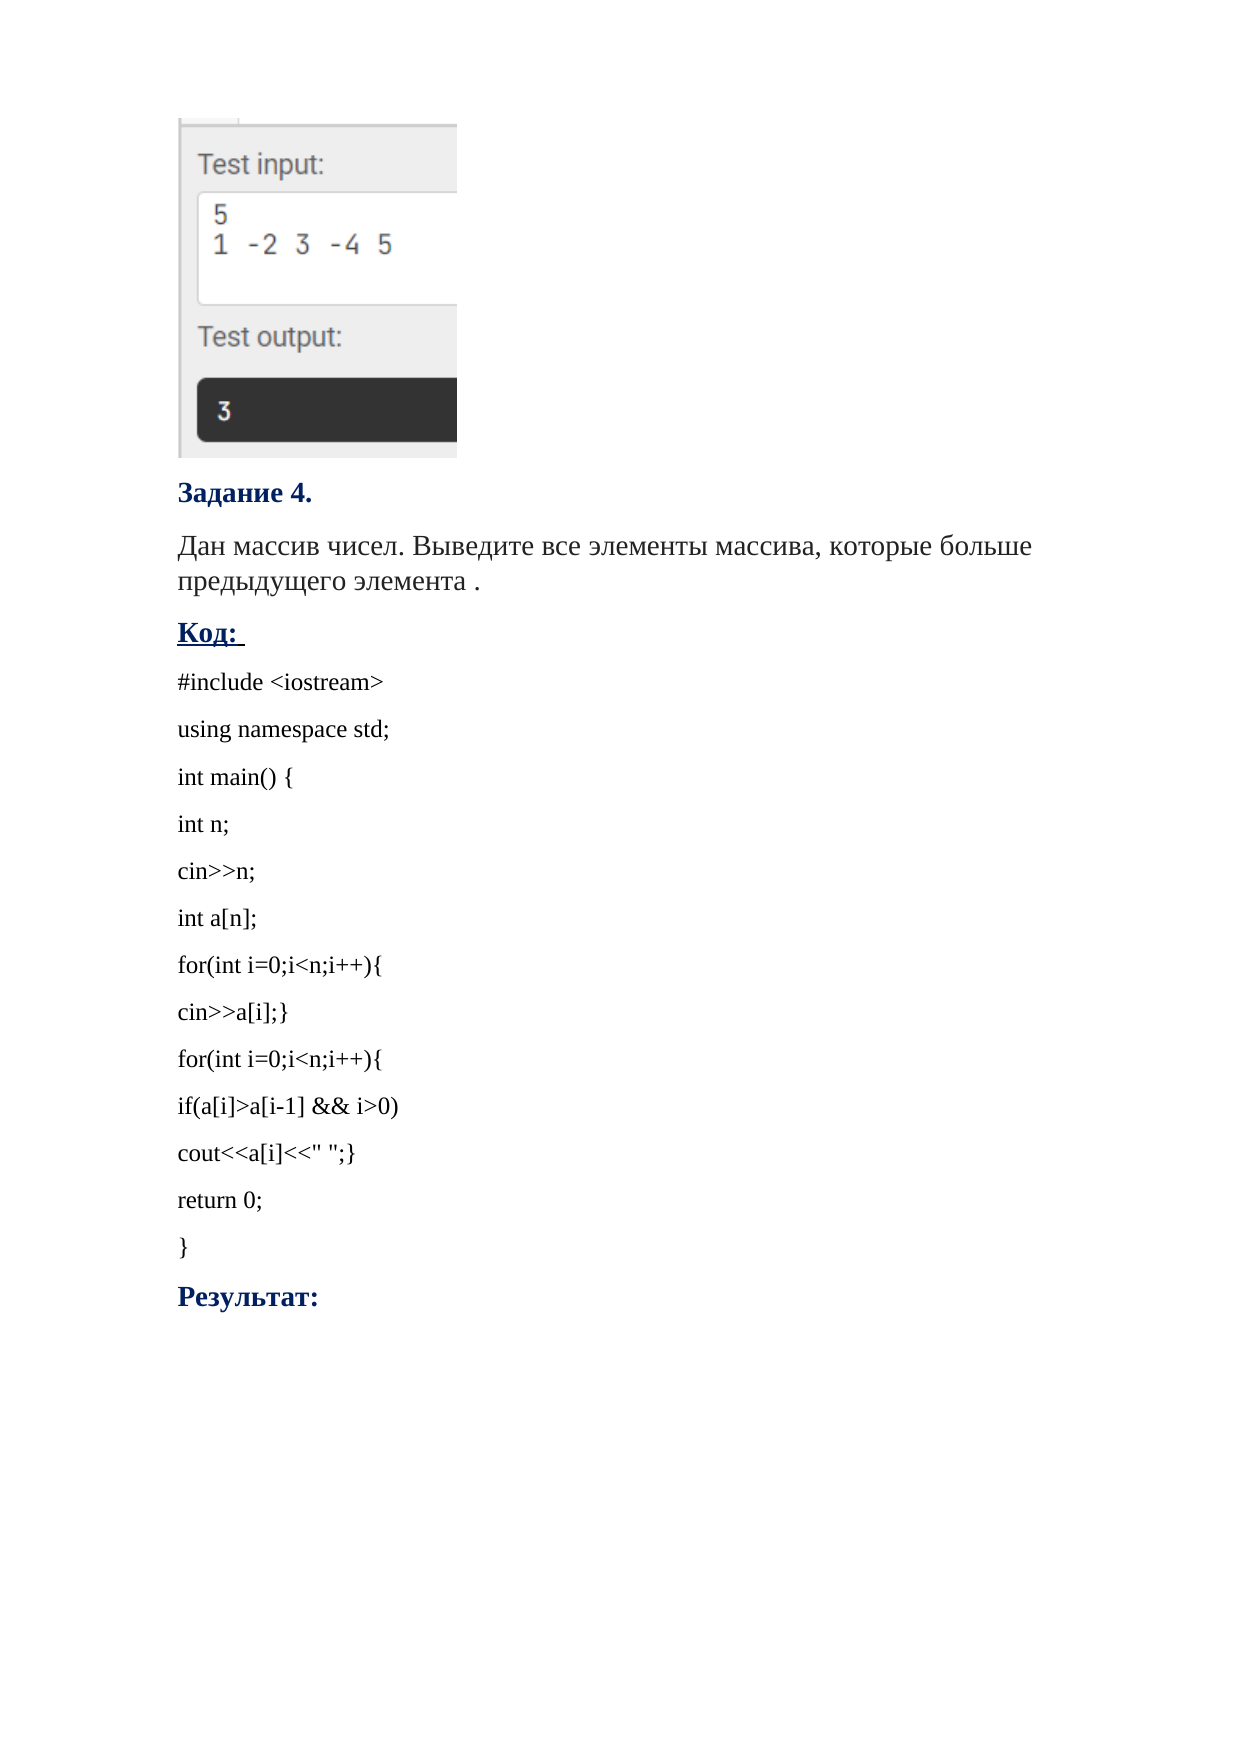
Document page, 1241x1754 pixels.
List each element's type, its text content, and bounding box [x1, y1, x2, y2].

text int n; [177, 809, 1152, 837]
text cout<<a[i]<<" ";} [177, 1138, 1152, 1167]
text #include <iostream> [177, 667, 1152, 696]
picture [177, 118, 457, 458]
text using namespace std; [177, 714, 1152, 743]
text Результат: [177, 1279, 1152, 1313]
text Задание 4. [177, 475, 1152, 509]
text return 0; [177, 1185, 1152, 1214]
text for(int i=0;i<n;i++){ [177, 950, 1152, 979]
text cin>>n; [177, 856, 1152, 884]
text if(a[i]>a[i-1] && i>0) [177, 1091, 1152, 1120]
text int main() { [177, 762, 1152, 790]
text } [177, 1232, 1152, 1261]
text int a[n]; [177, 903, 1152, 932]
text Дан массив чисел. Выведите все элементы массива, которые больше предыдущего элемента . [177, 528, 1152, 597]
text for(int i=0;i<n;i++){ [177, 1044, 1152, 1073]
text Код: [177, 615, 1152, 649]
text cin>>a[i];} [177, 997, 1152, 1026]
